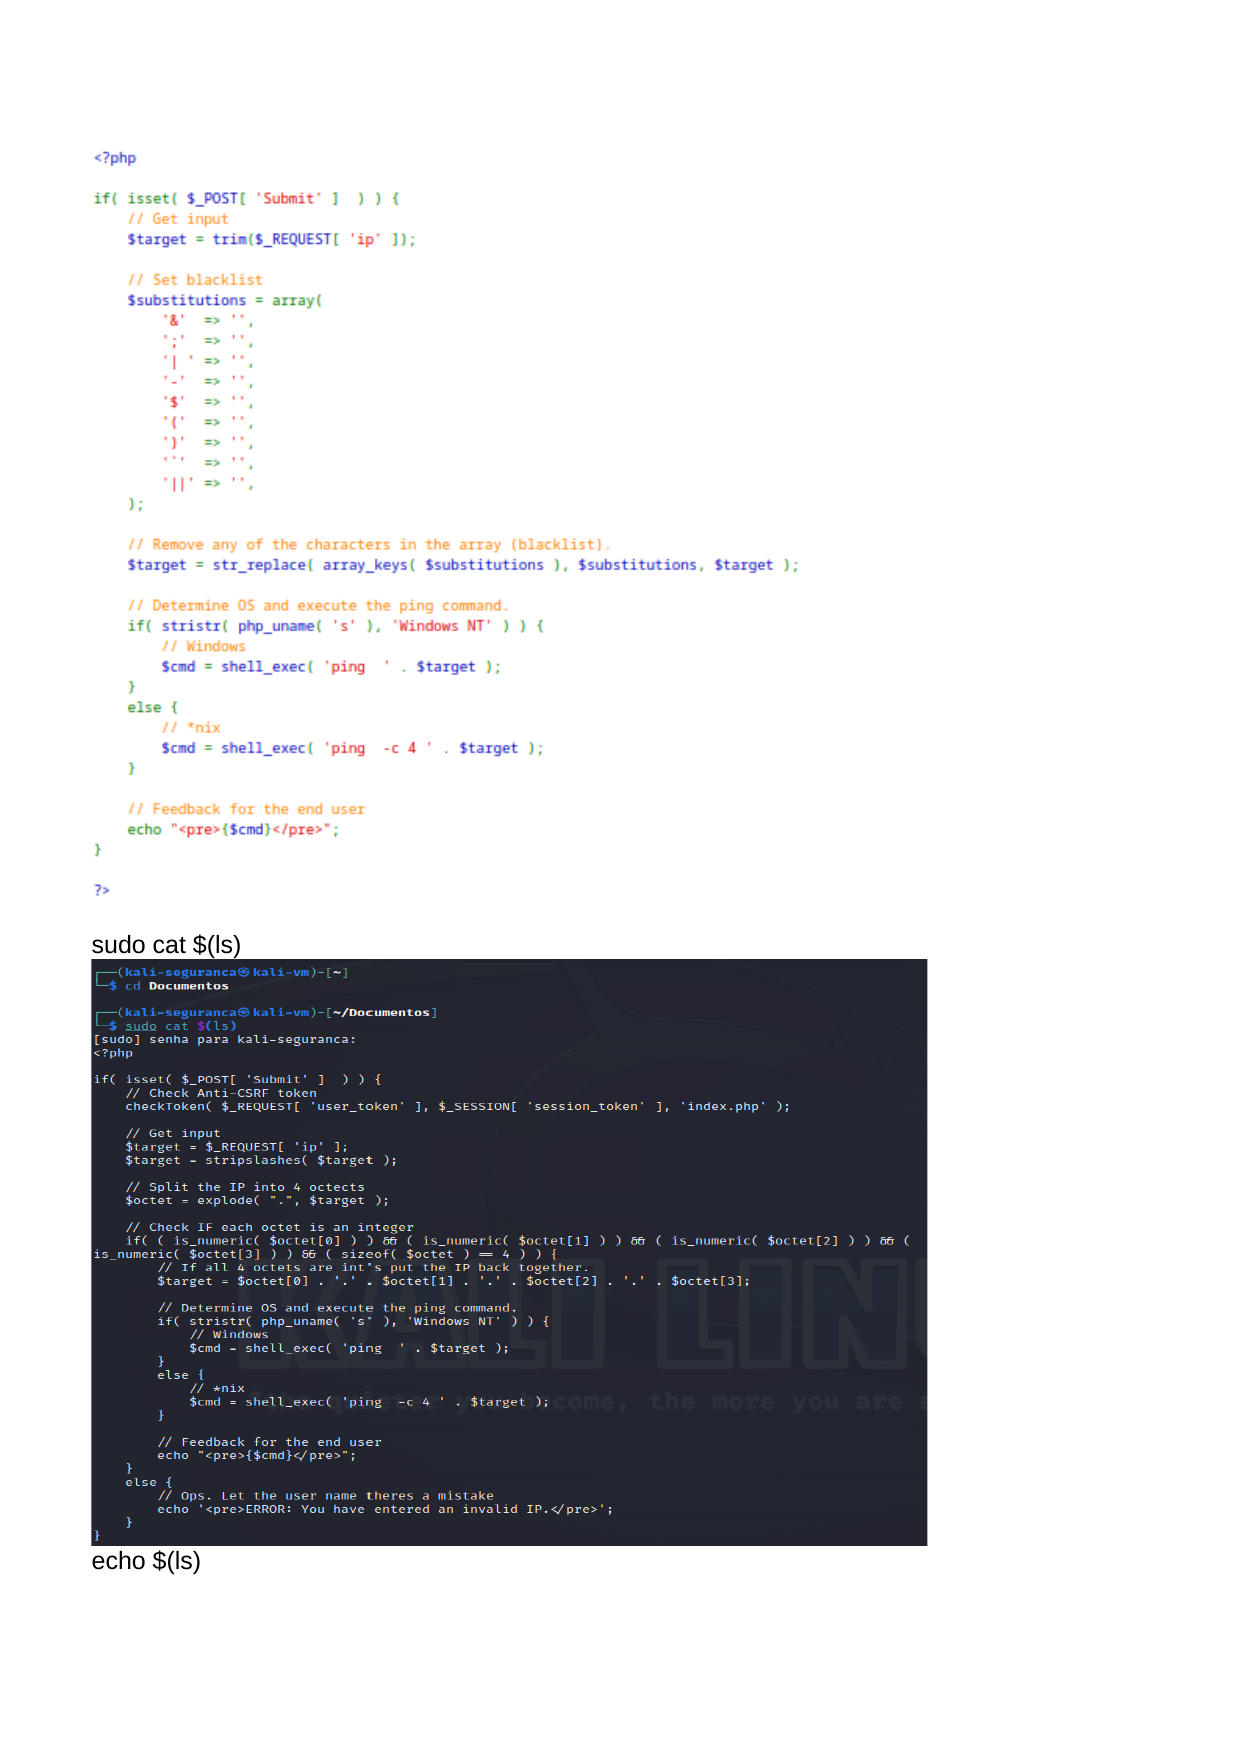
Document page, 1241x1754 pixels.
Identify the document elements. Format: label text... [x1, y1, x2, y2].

picture [91, 150, 882, 902]
text sudo cat $(ls) [91, 930, 1090, 959]
picture [91, 959, 928, 1546]
text echo $(ls) [91, 1546, 1090, 1574]
